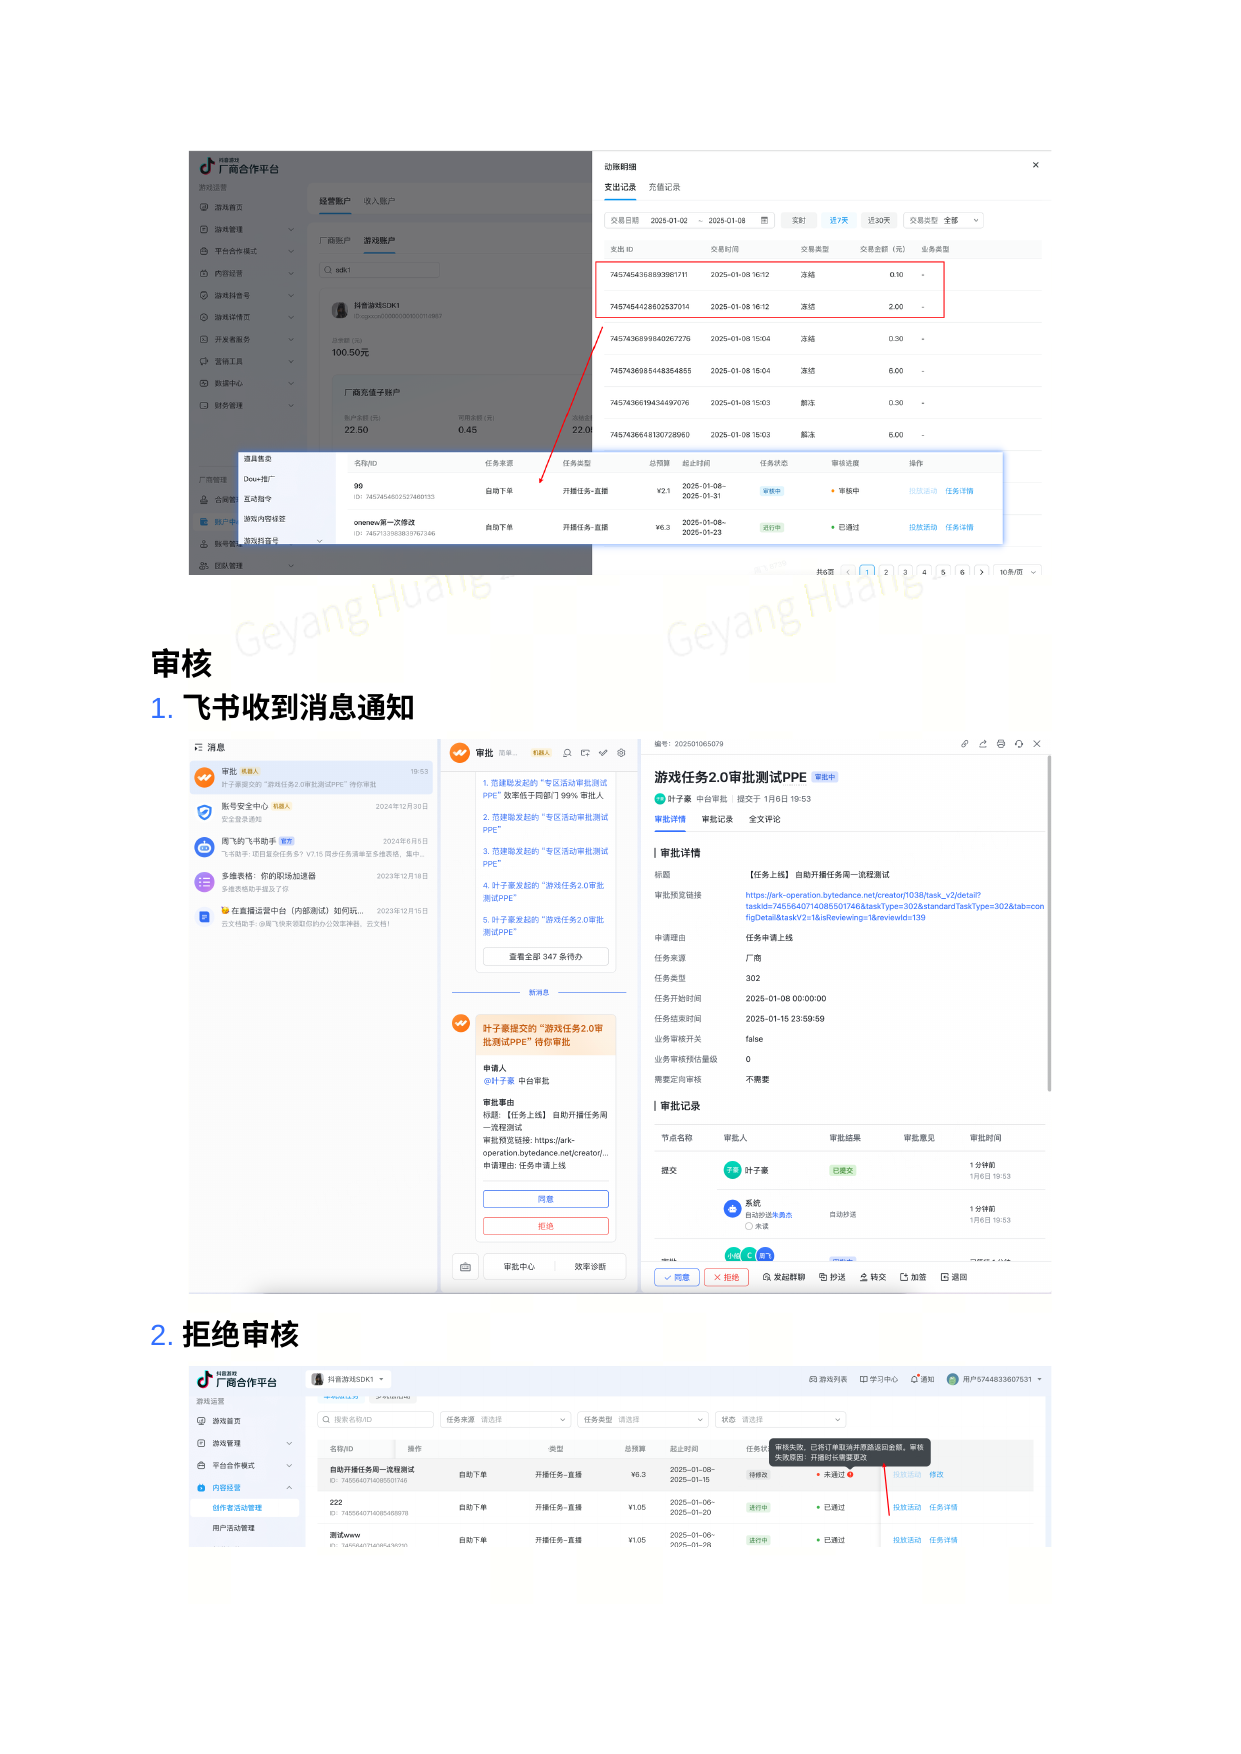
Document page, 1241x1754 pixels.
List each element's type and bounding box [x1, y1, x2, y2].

picture [188, 150, 1052, 1604]
